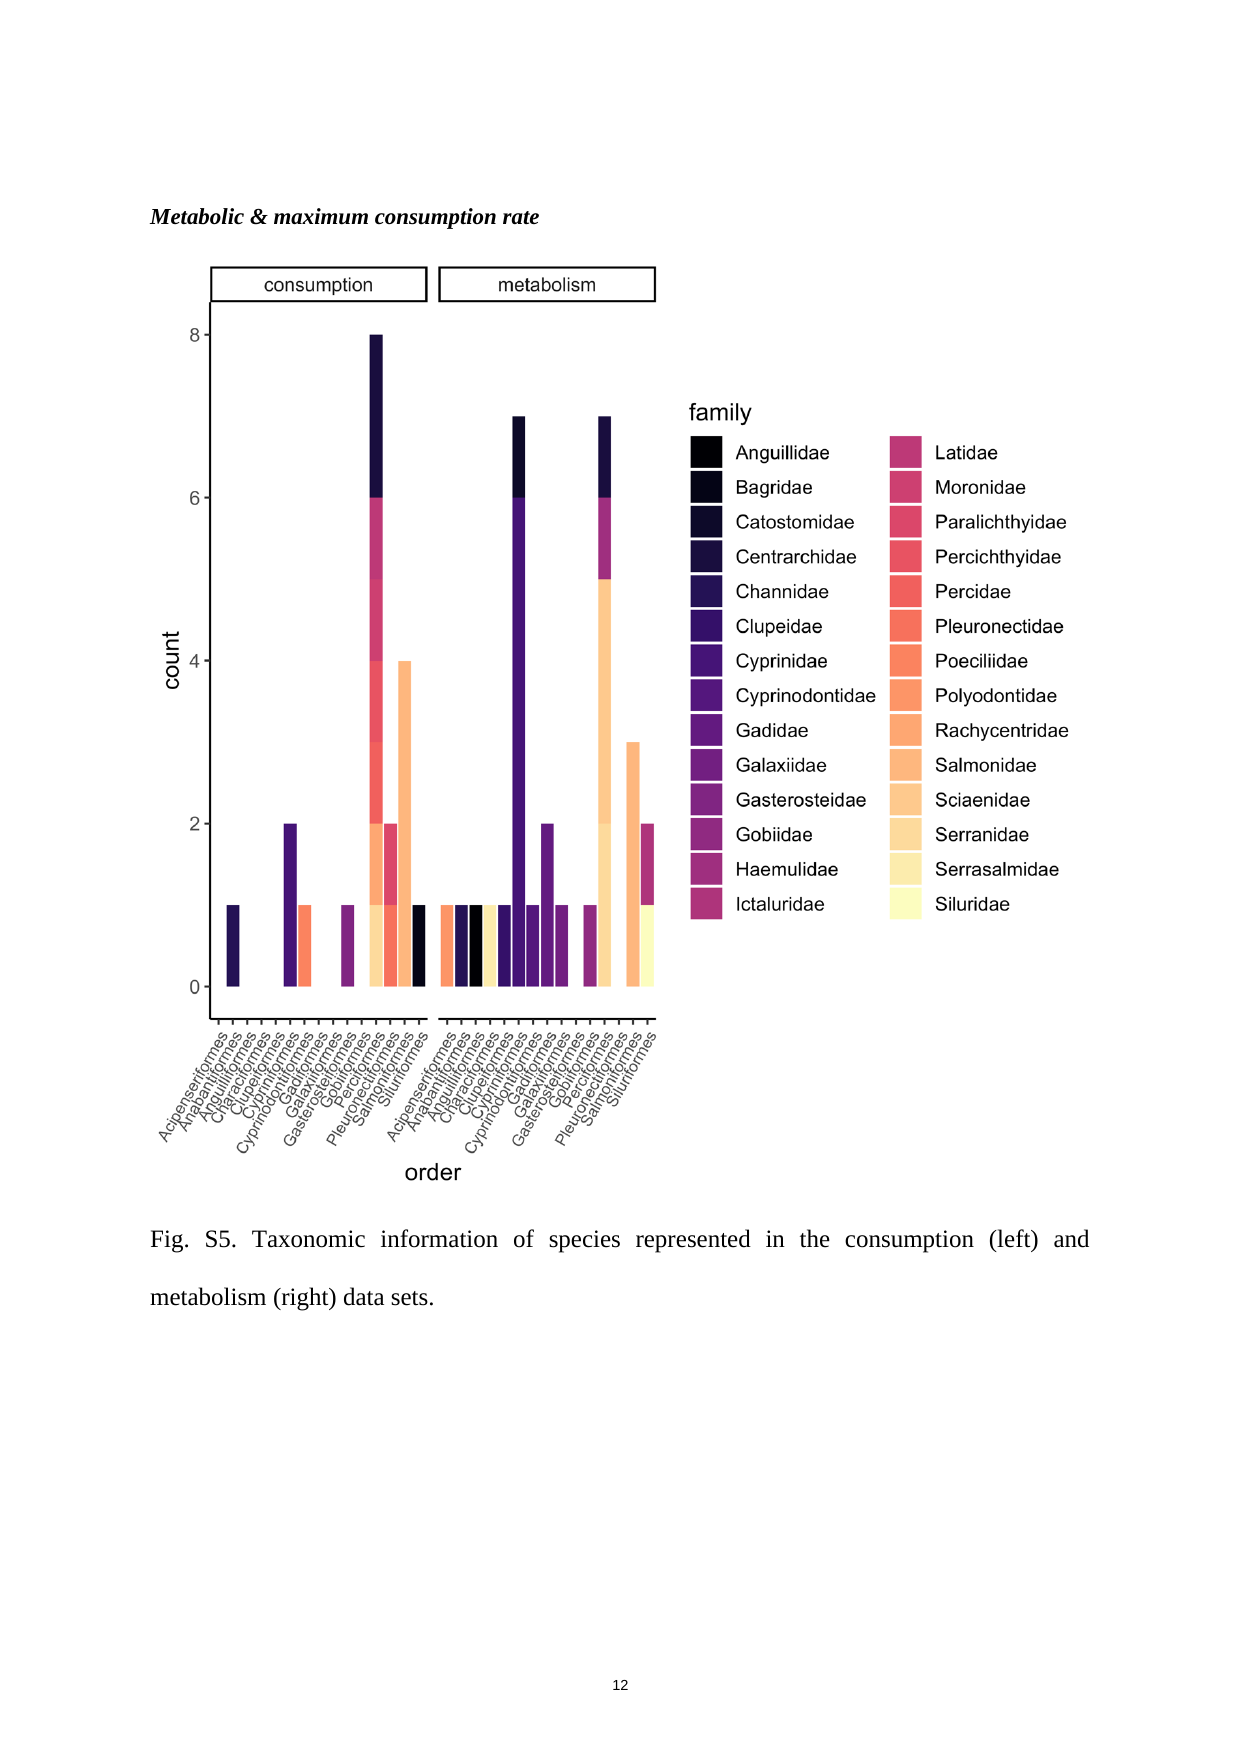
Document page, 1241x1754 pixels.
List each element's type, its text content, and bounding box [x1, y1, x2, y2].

text Fig. S5. Taxonomic information of species represented in the consumption (left) and metabolism (right) data sets. [150, 1224, 1090, 1311]
subtitle Metabolic & maximum consumption rate [150, 203, 1090, 229]
picture [150, 255, 1091, 1196]
